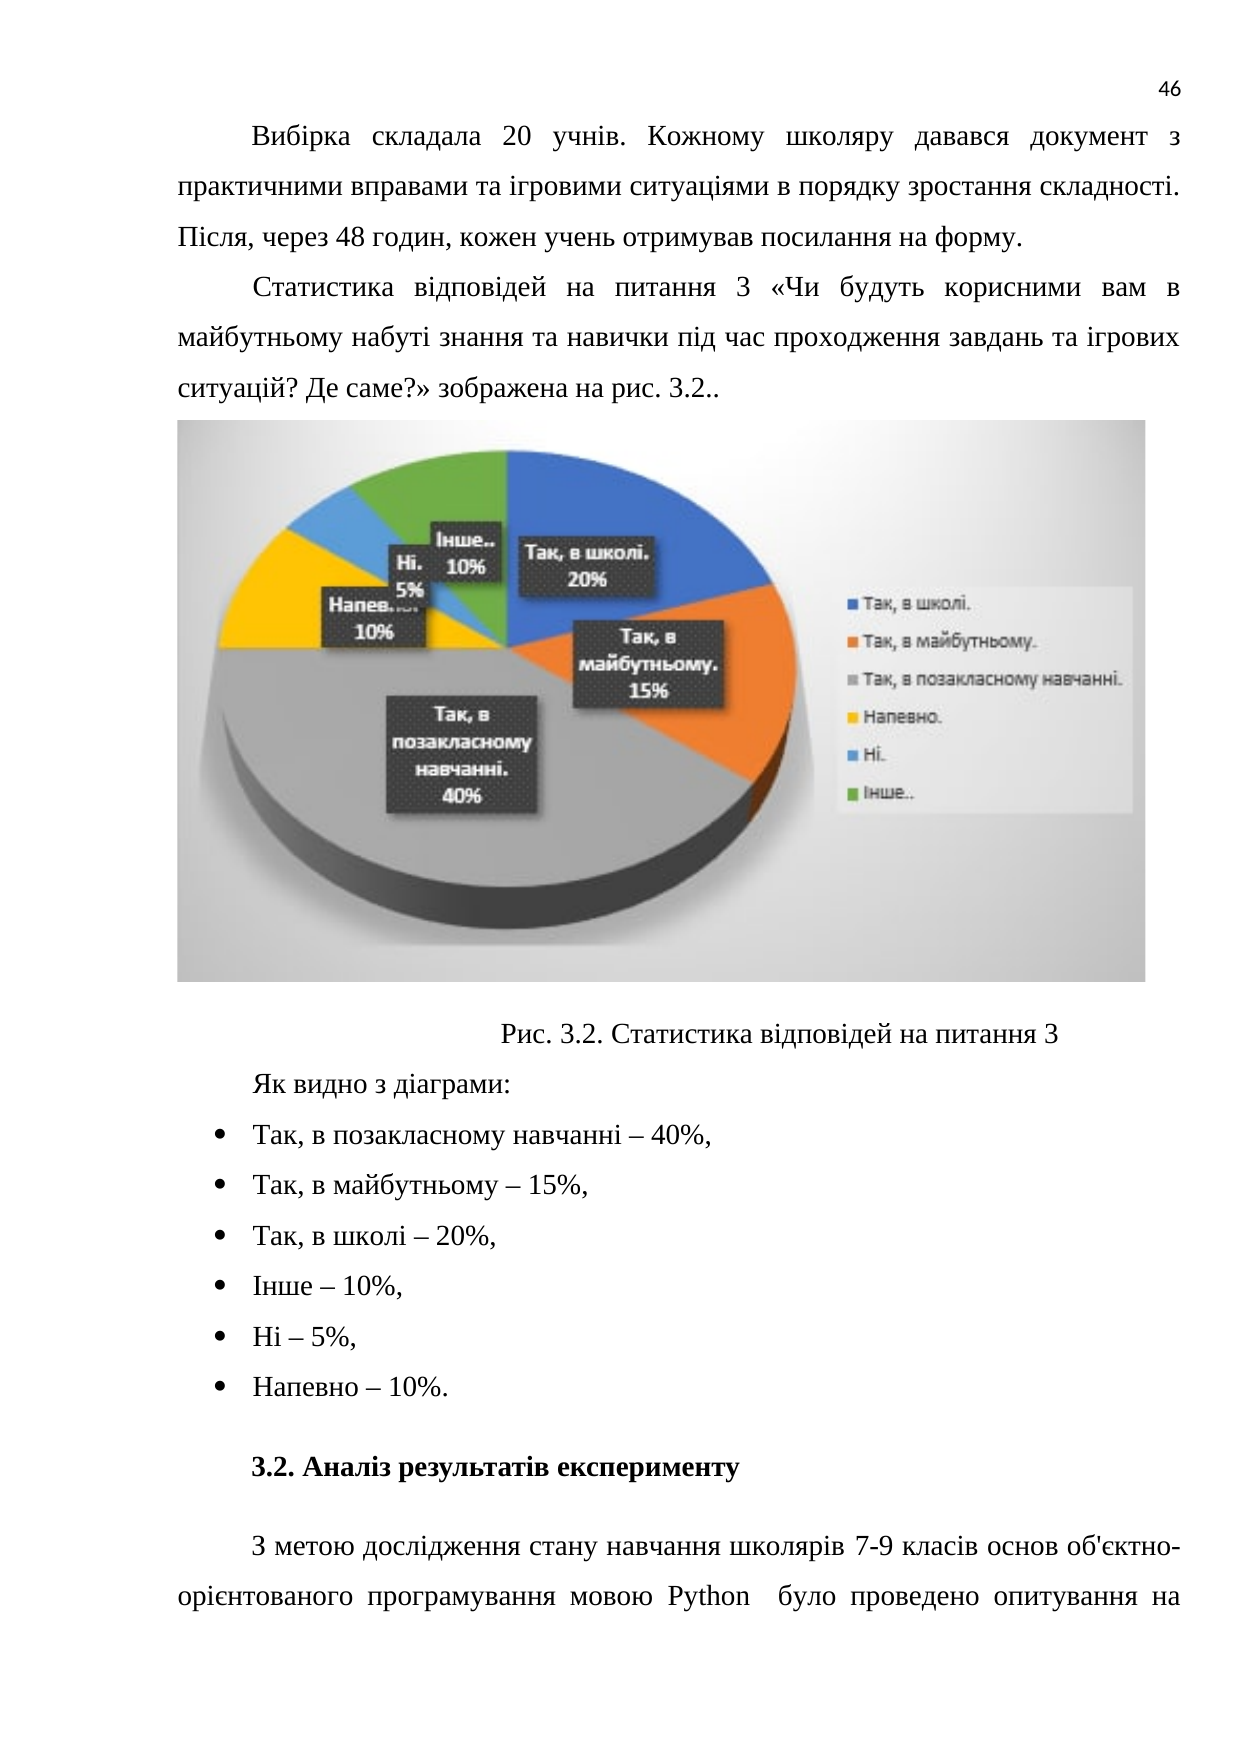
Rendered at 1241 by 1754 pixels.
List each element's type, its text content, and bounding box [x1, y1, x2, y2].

text Як видно з діаграми: [177, 1067, 1181, 1100]
picture [177, 420, 1146, 982]
subtitle 3.2. Аналіз результатів експерименту [177, 1449, 1181, 1482]
text Рис. 3.2. Статистика відповідей на питання 3 [378, 1016, 1181, 1050]
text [177, 1528, 1181, 1612]
text Статистика відповідей на питання 3 «Чи будуть корисними вам в майбутньому набуті знання та навички під час проходження завдань та ігрових ситуацій? Де саме?» зображена на рис. 3.2.. [177, 269, 1181, 403]
list Так, в школі – 20%, [215, 1218, 1181, 1251]
list Так, в майбутньому – 15%, [215, 1167, 1181, 1201]
list Інше – 10%, [215, 1268, 1181, 1302]
list Напевно – 10%. [215, 1369, 1181, 1403]
list Ні – 5%, [215, 1319, 1181, 1352]
text Вибірка складала 20 учнів. Кожному школяру давався документ з практичними вправами та ігровими ситуаціями в порядку зростання складності. Після, через 48 годин, кожен учень отримував посилання на форму. [177, 118, 1181, 252]
list Так, в позакласному навчанні – 40%, [215, 1117, 1181, 1151]
